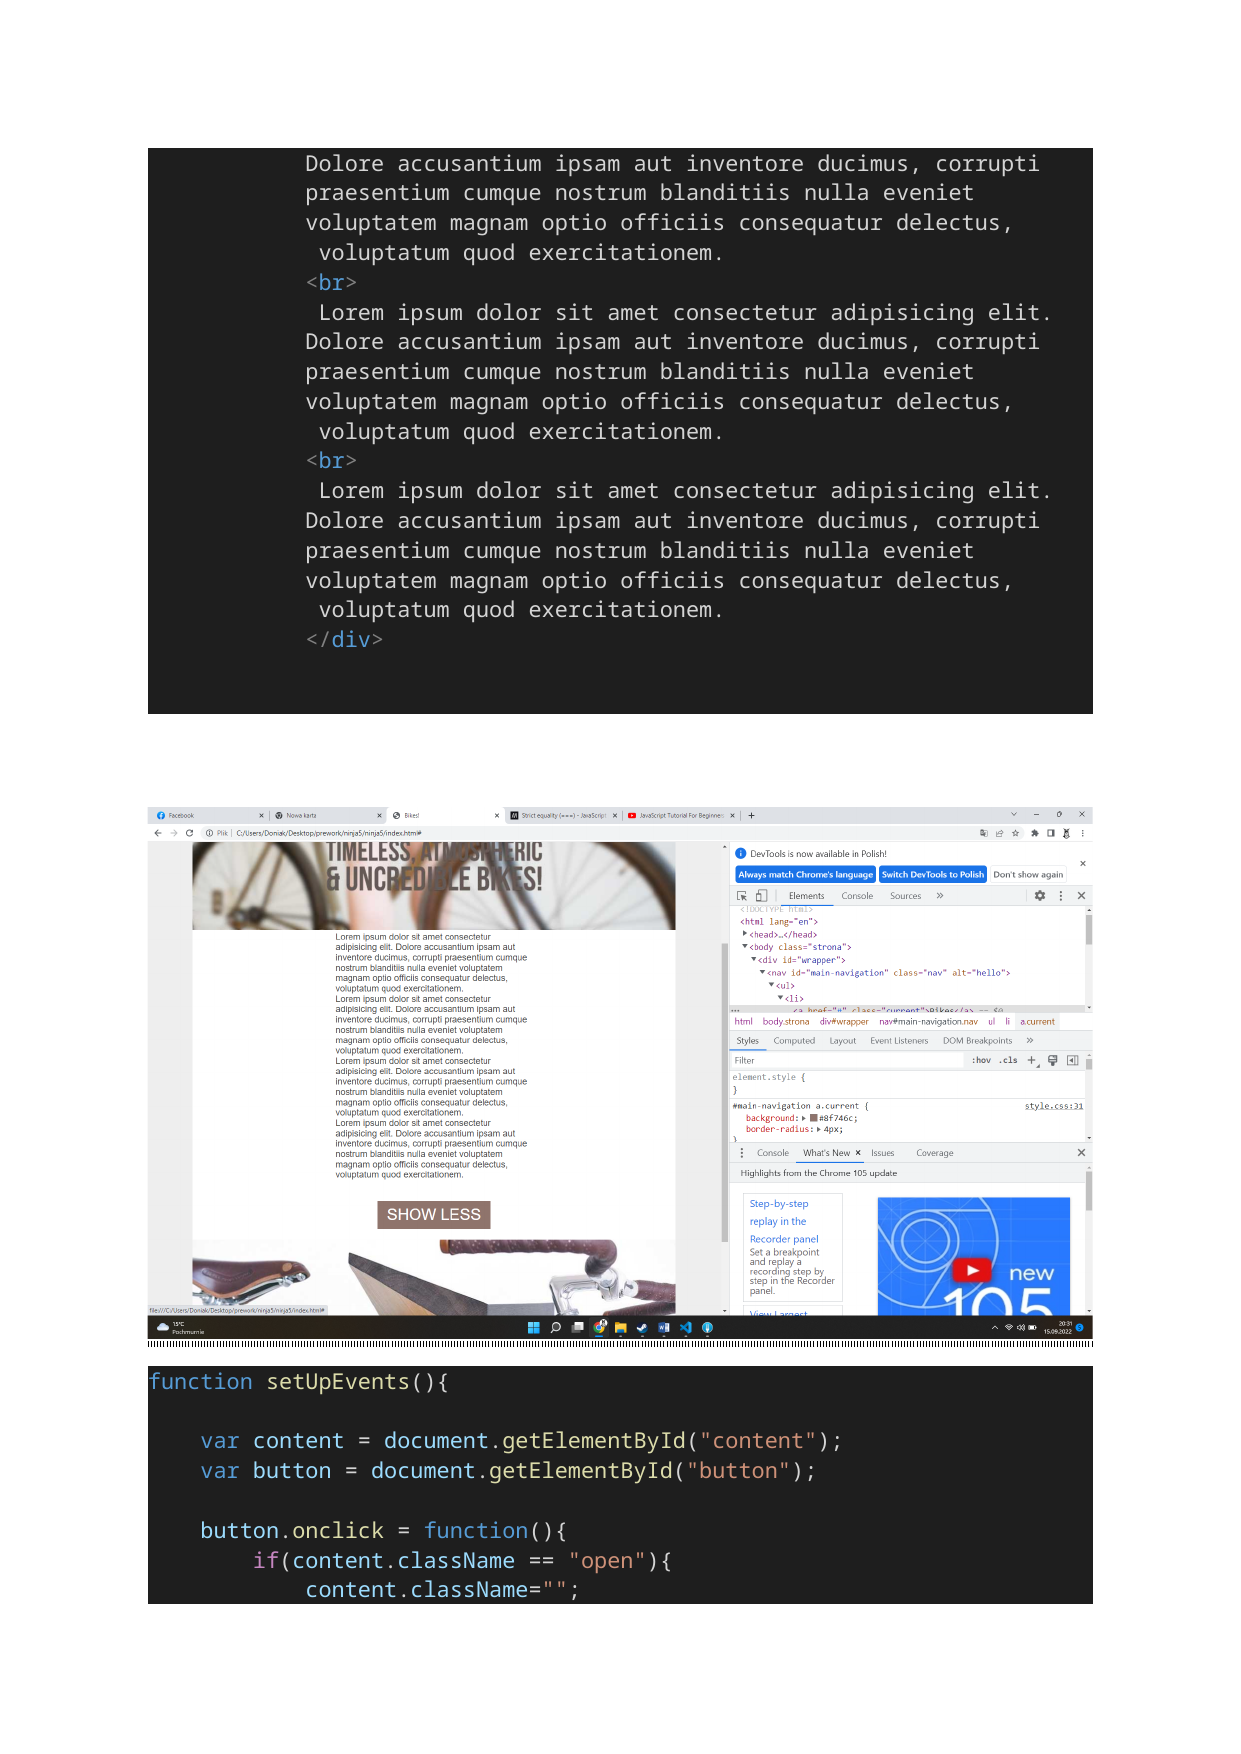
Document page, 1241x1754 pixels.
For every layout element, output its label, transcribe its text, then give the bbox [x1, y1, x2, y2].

text voluptatum quod exercitationem. [148, 416, 1093, 446]
text if(content.className == "open"){ [148, 1545, 1093, 1574]
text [148, 177, 1093, 207]
text var content = document.getElementById("content"); [148, 1426, 1093, 1455]
text Dolore accusantium ipsam aut inventore ducimus, corrupti [148, 148, 1093, 177]
text var button = document.getElementById("button"); [148, 1455, 1093, 1485]
picture [147, 807, 1093, 1339]
text Dolore accusantium ipsam aut inventore ducimus, corrupti [148, 505, 1093, 535]
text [148, 207, 1093, 237]
text <br> [148, 446, 1093, 475]
text voluptatem magnam optio officiis consequatur delectus, [148, 565, 1093, 594]
text Lorem ipsum dolor sit amet consectetur adipisicing elit. [148, 475, 1093, 505]
text button.onclick = function(){ [148, 1515, 1093, 1545]
text voluptatum quod exercitationem. [148, 594, 1093, 624]
text voluptatem magnam optio officiis consequatur delectus, [148, 386, 1093, 416]
text Lorem ipsum dolor sit amet consectetur adipisicing elit. [148, 297, 1093, 326]
text praesentium cumque nostrum blanditiis nulla eveniet [148, 535, 1093, 565]
text function setUpEvents(){ [148, 1366, 1093, 1396]
text Dolore accusantium ipsam aut inventore ducimus, corrupti [148, 326, 1093, 356]
text </div> [148, 624, 1093, 654]
text praesentium cumque nostrum blanditiis nulla eveniet [148, 356, 1093, 386]
text content.className=""; [148, 1574, 1093, 1604]
text voluptatum quod exercitationem. [148, 237, 1093, 267]
text <br> [148, 267, 1093, 297]
